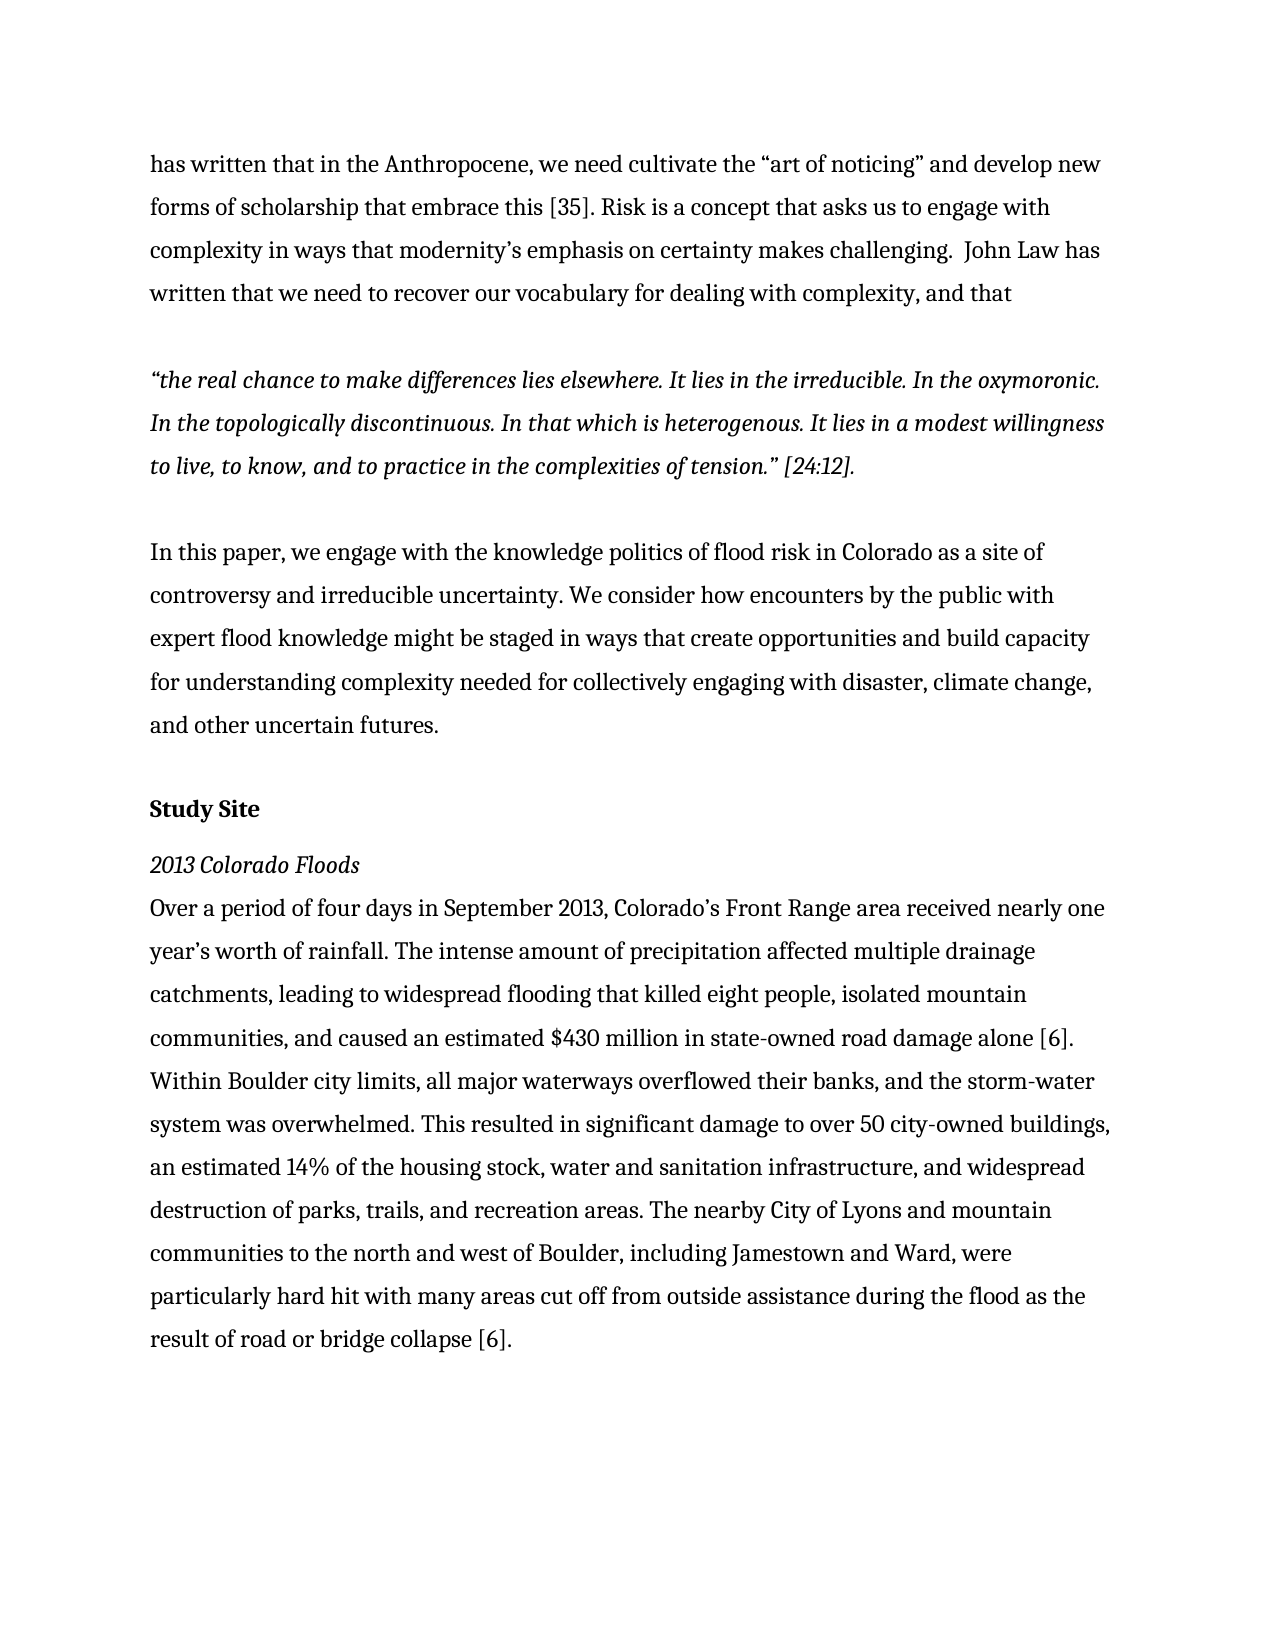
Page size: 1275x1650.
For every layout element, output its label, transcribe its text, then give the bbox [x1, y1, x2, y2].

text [150, 150, 1125, 308]
text “the real chance to make differences lies elsewhere. It lies in the irreducible. In the oxymoronic. In the topologically discontinuous. In that which is heterogenous. It lies in a modest willingness to live, to know, and to practice in the complexities of tension.” [24:12]. [150, 366, 1125, 481]
subtitle Study Site [150, 795, 1125, 824]
text Over a period of four days in September 2013, Colorado’s Front Range area received nearly one year’s worth of rainfall. The intense amount of precipitation affected multiple drainage catchments, leading to widespread flooding that killed eight people, isolated mountain communities, and caused an estimated $430 million in state-owned road damage alone [6]. Within Boulder city limits, all major waterways overflowed their banks, and the storm-water system was overwhelmed. This resulted in significant damage to over 50 city-owned buildings, an estimated 14% of the housing stock, water and sanitation infrastructure, and widespread destruction of parks, trails, and recreation areas. The nearby City of Lyons and mountain communities to the north and west of Boulder, including Jamestown and Ward, were particularly hard hit with many areas cut off from outside assistance during the flood as the result of road or bridge collapse [6]. [150, 894, 1125, 1354]
text In this paper, we engage with the knowledge politics of flood risk in Colorado as a site of controversy and irreducible uncertainty. We consider how encounters by the public with expert flood knowledge might be staged in ways that create opportunities and build capacity for understanding complexity needed for collectively engaging with disaster, climate change, and other uncertain futures. [150, 538, 1125, 739]
subtitle 2013 Colorado Floods [150, 851, 1125, 880]
